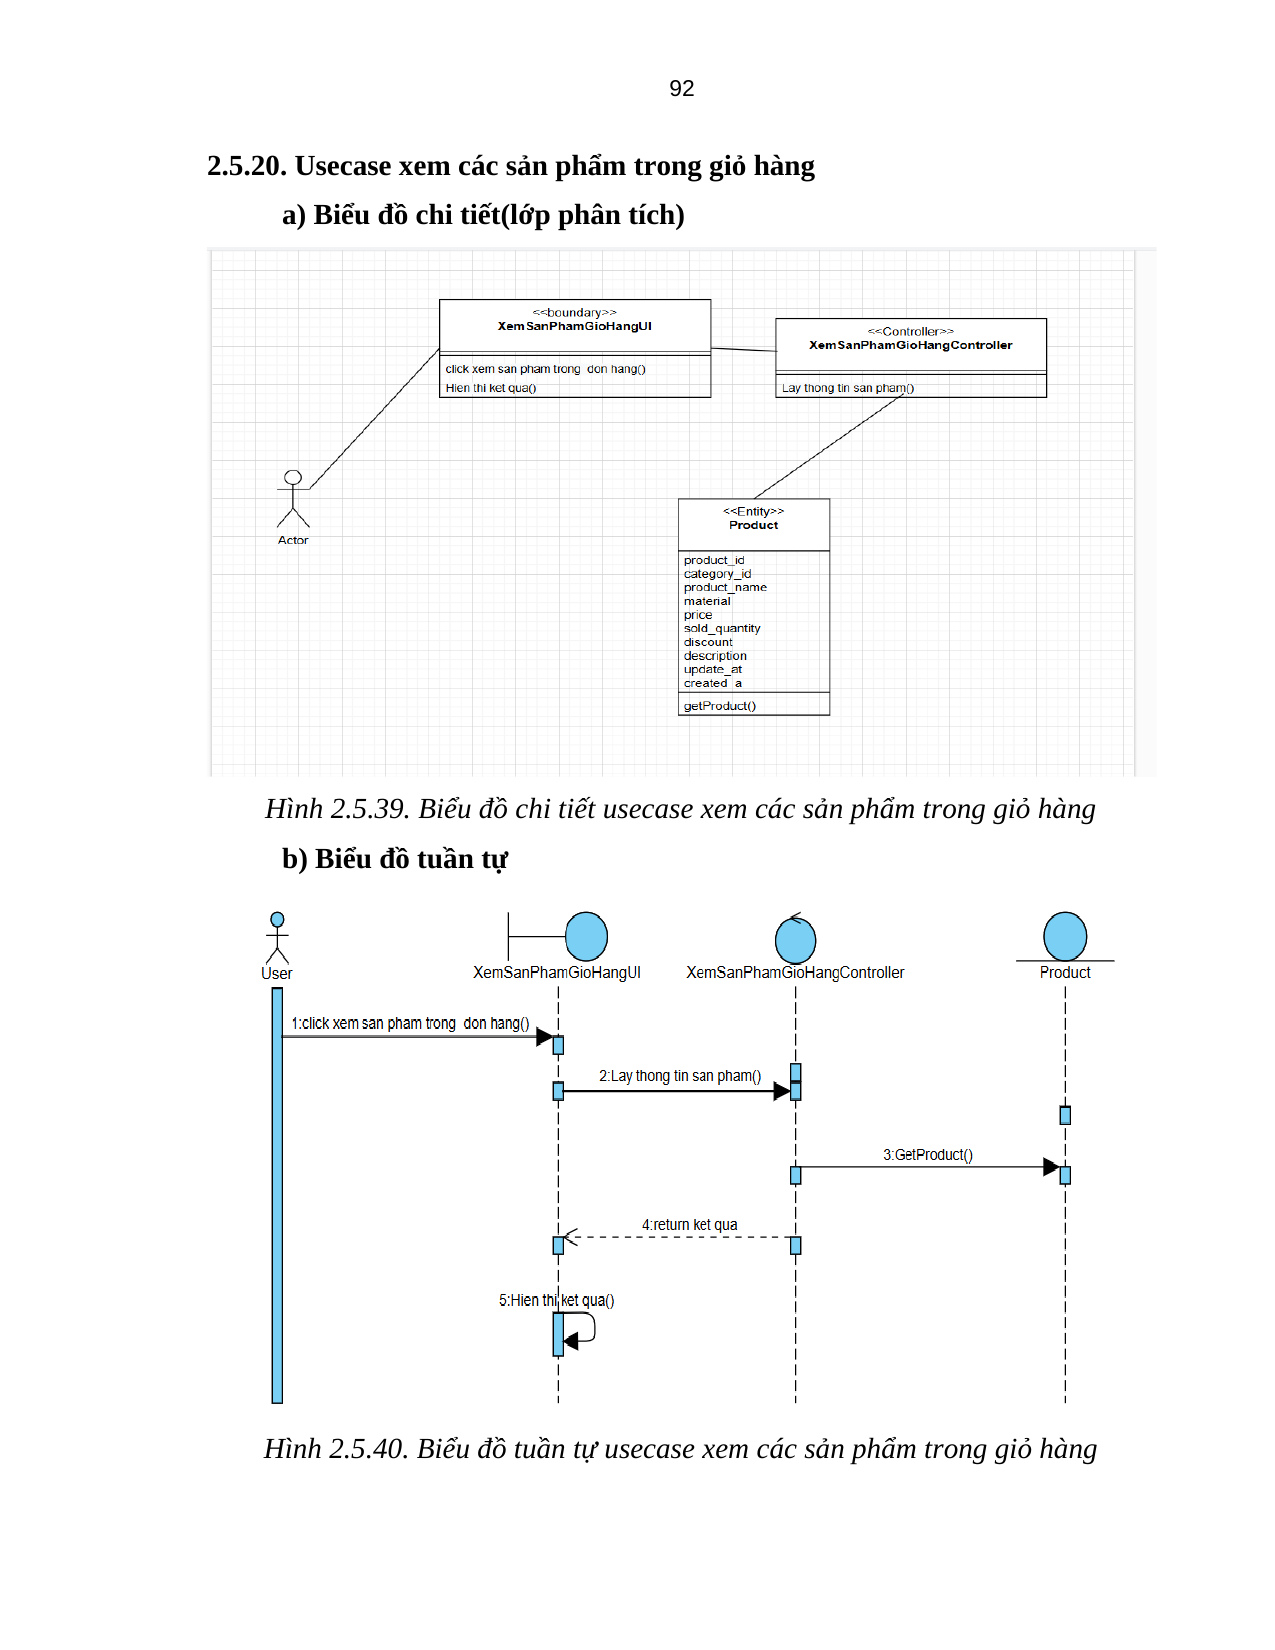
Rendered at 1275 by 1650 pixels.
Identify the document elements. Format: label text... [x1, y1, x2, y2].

picture [206, 247, 1157, 777]
picture [227, 890, 1136, 1418]
subtitle Hình 2.5.39. Biểu đồ chi tiết usecase xem các sản phẩm trong giỏ hàng [207, 791, 1157, 824]
text a) Biểu đồ chi tiết(lớp phân tích) [282, 197, 1157, 231]
subtitle 2.5.20. Usecase xem các sản phẩm trong giỏ hàng [207, 148, 1157, 181]
text b) Biểu đồ tuần tự [207, 841, 1157, 874]
subtitle Hình 2.5.40. Biểu đồ tuần tự usecase xem các sản phẩm trong giỏ hàng [207, 1431, 1157, 1465]
